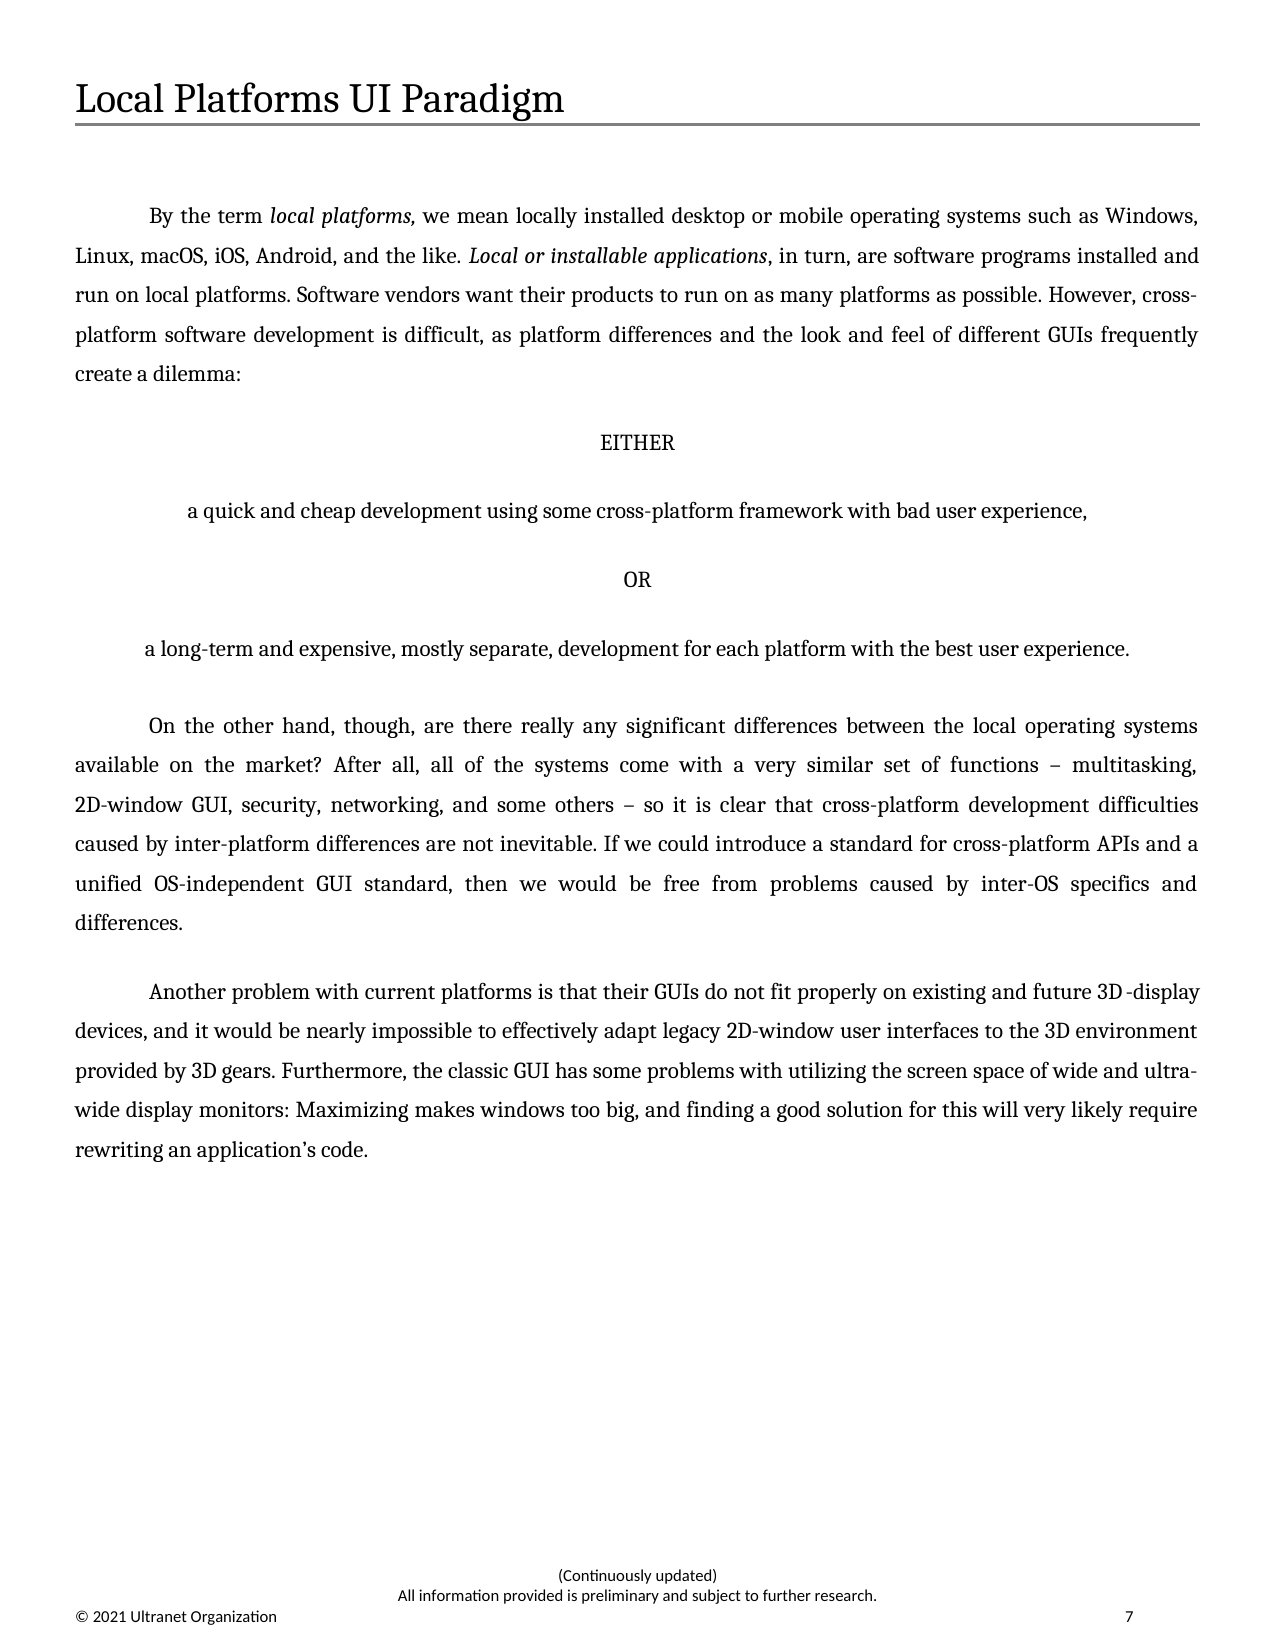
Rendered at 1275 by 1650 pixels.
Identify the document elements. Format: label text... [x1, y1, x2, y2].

text Another problem with current platforms is that their GUIs do not fit properly on existing and future 3D-display devices, and it would be nearly impossible to effectively adapt legacy 2D-window user interfaces to the 3D environment provided by 3D gears. Furthermore, the classic GUI has some problems with utilizing the screen space of wide and ultra-wide display monitors: Maximizing makes windows too big, and finding a good solution for this will very likely require rewriting an application’s code. [75, 978, 1200, 1163]
text OR [75, 567, 1200, 593]
text a quick and cheap development using some cross-platform framework with bad user experience, [75, 498, 1200, 524]
subtitle Local Platforms UI Paradigm [75, 75, 1200, 123]
text a long-term and expensive, mostly separate, development for each platform with the best user experience. [75, 635, 1200, 662]
text EITHER [75, 429, 1200, 456]
text By the term local platforms, we mean locally installed desktop or mobile operating systems such as Windows, Linux, macOS, iOS, Android, and the like. Local or installable applications, in turn, are software programs installed and run on local platforms. Software vendors want their products to run on as many platforms as possible. However, cross-platform software development is difficult, as platform differences and the look and feel of different GUIs frequently create a dilemma: [75, 203, 1200, 387]
text On the other hand, though, are there really any significant differences between the local operating systems available on the market? After all, all of the systems come with a very similar set of functions – multitasking, 2D-window GUI, security, networking, and some others – so it is clear that cross-platform development difficulties caused by inter-platform differences are not inevitable. If we could introduce a standard for cross-platform APIs and a unified OS-independent GUI standard, then we would be free from problems caused by inter-OS specifics and differences. [75, 712, 1200, 936]
